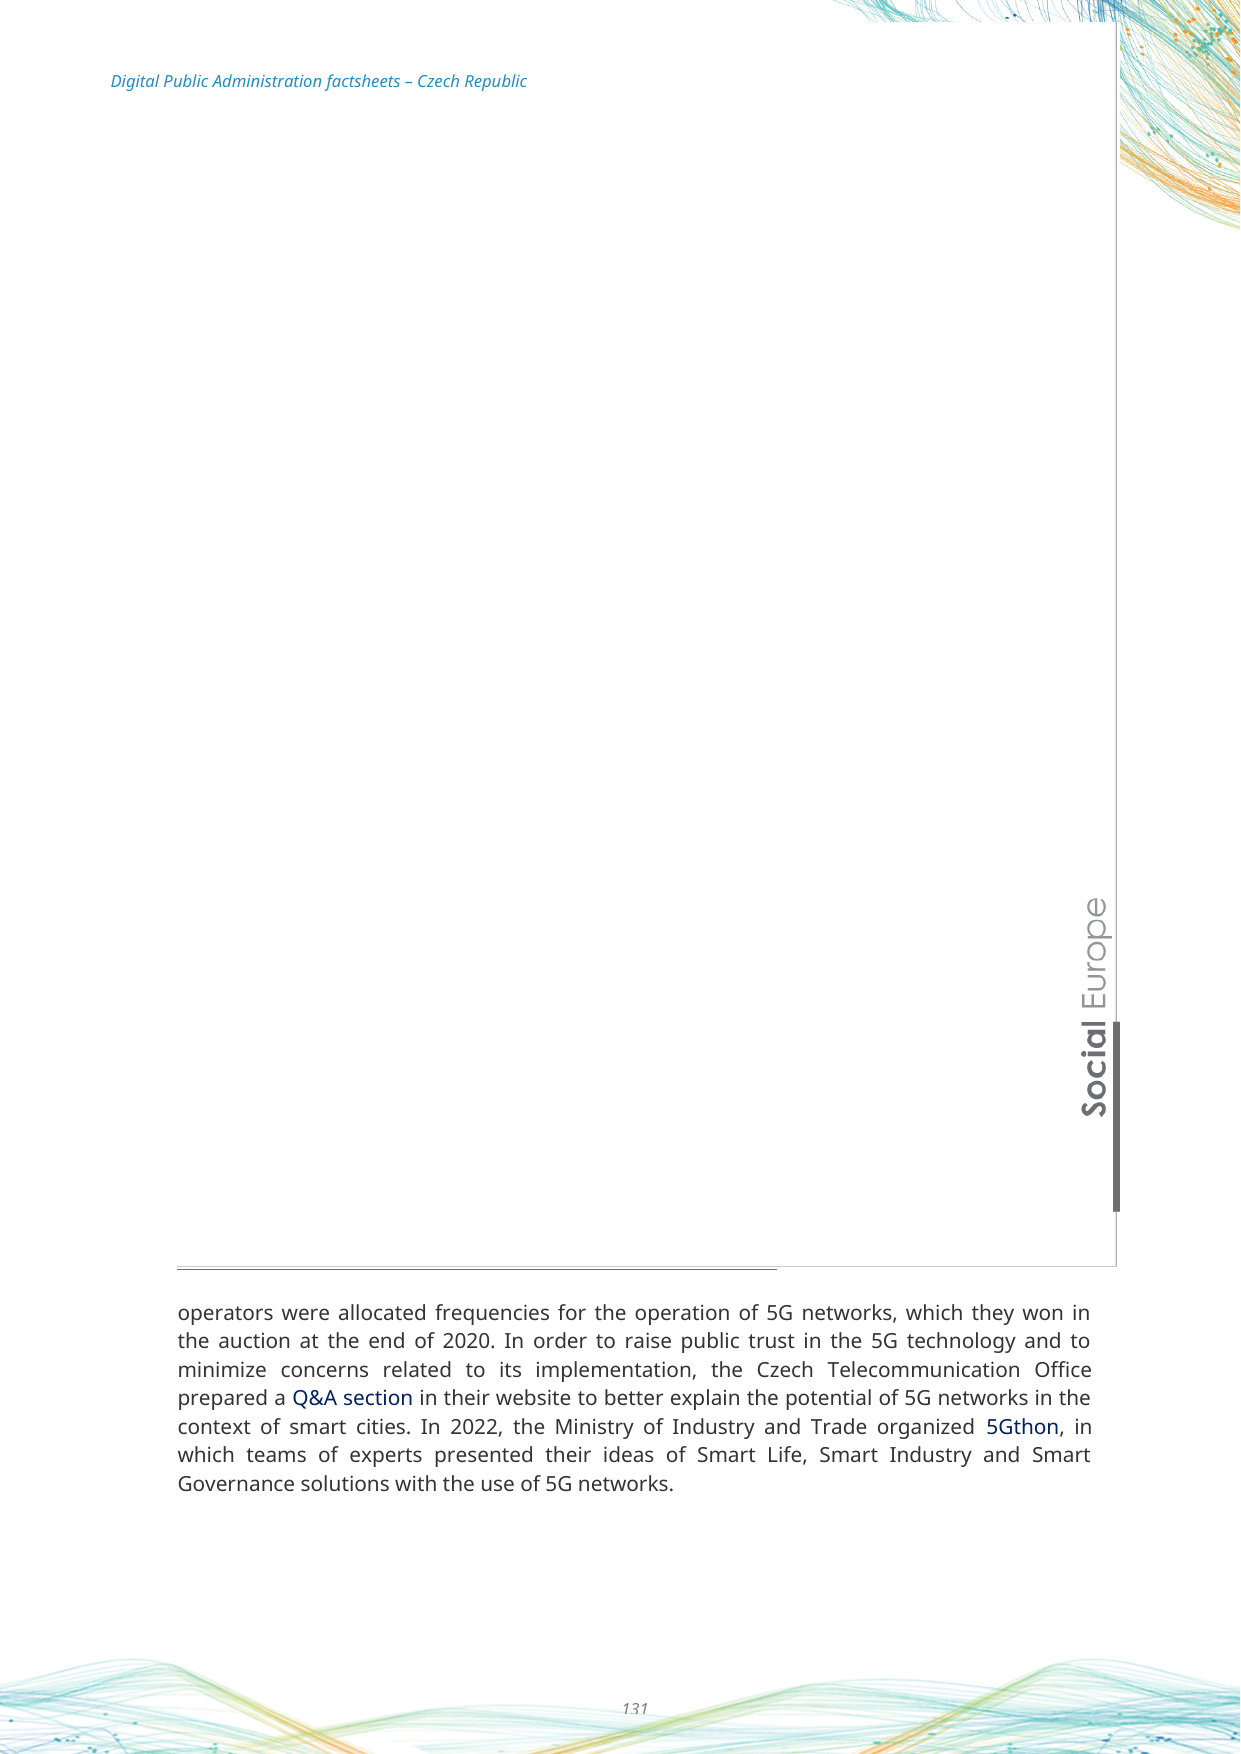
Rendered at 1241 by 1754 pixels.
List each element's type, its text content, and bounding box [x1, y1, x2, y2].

picture [0, 1634, 1241, 1754]
text The implementation and the development of 5G networks in the Czech Republic continues in line with the national strategy approved with Government Resolution No. 35/2020. Selected operators were allocated frequencies for the operation of 5G networks, which they won in the auction at the end of 2020. In order to raise public trust in the 5G technology and to minimize concerns related to its implementation, the Czech Telecommunication Office prepared a Q&A section in their website to better explain the potential of 5G networks in the context of smart cities. In 2022, the Ministry of Industry and Trade organized 5Gthon, in which teams of experts presented their ideas of Smart Life, Smart Industry and Smart Governance solutions with the use of 5G networks. [177, 1298, 1092, 1497]
picture [177, 0, 1241, 1267]
